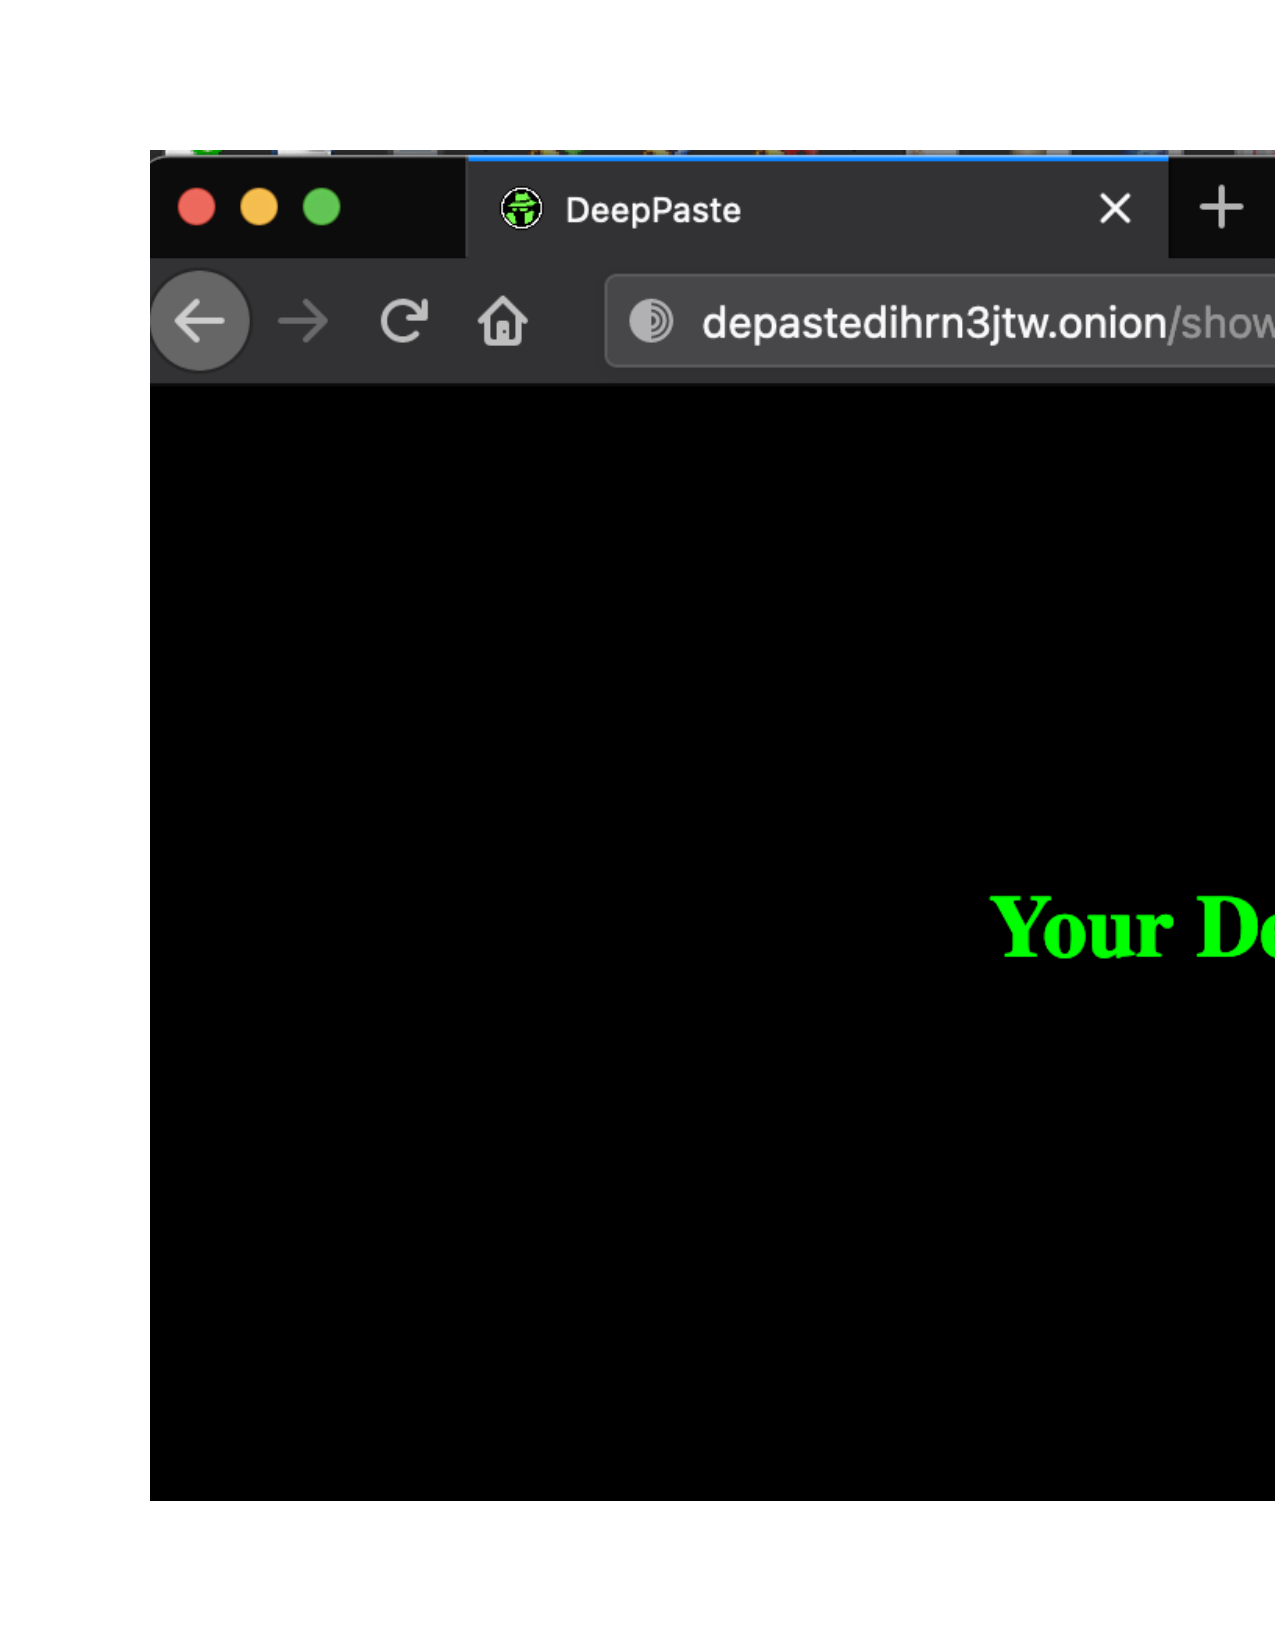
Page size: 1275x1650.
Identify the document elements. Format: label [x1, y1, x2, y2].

picture [150, 150, 1275, 1501]
